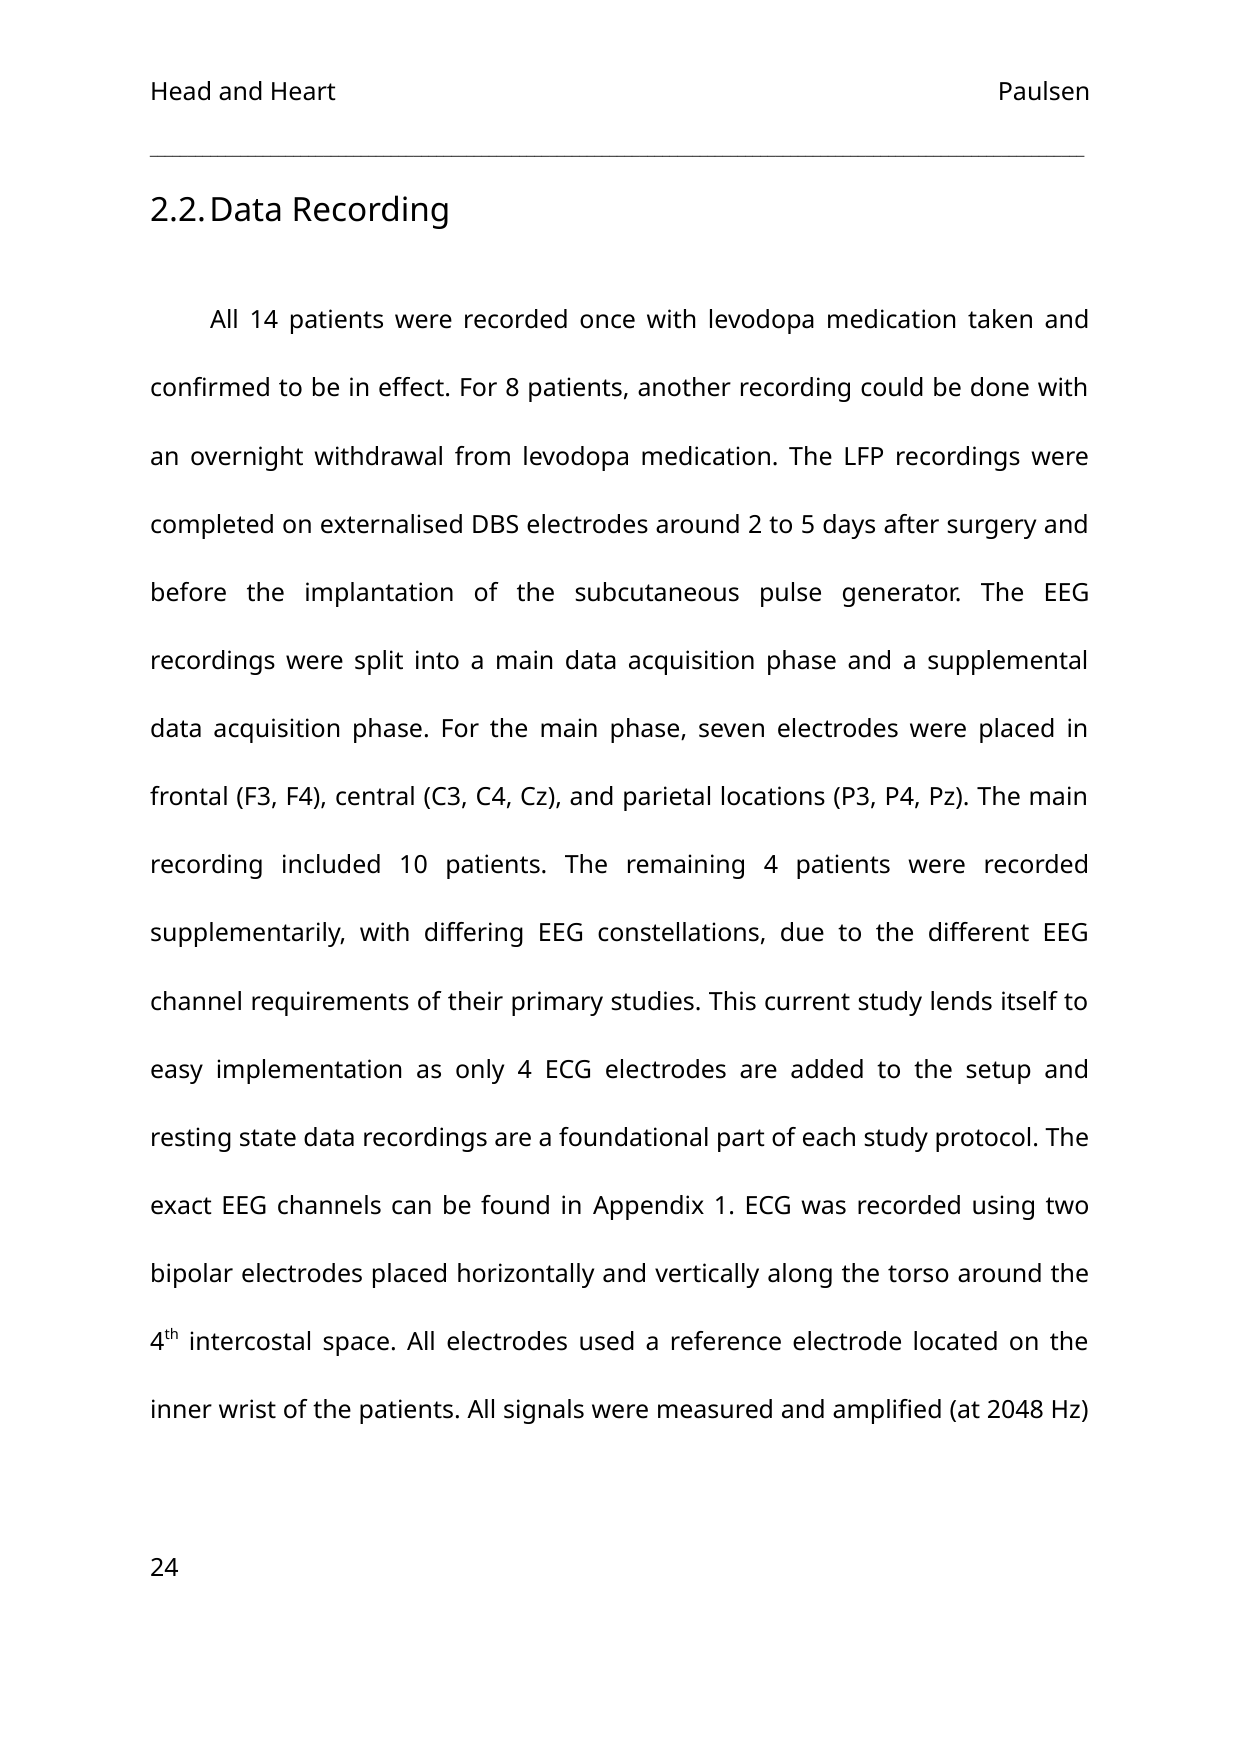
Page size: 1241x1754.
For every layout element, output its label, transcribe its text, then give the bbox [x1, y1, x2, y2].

subtitle Data Recording [150, 186, 1090, 231]
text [150, 302, 1090, 1426]
